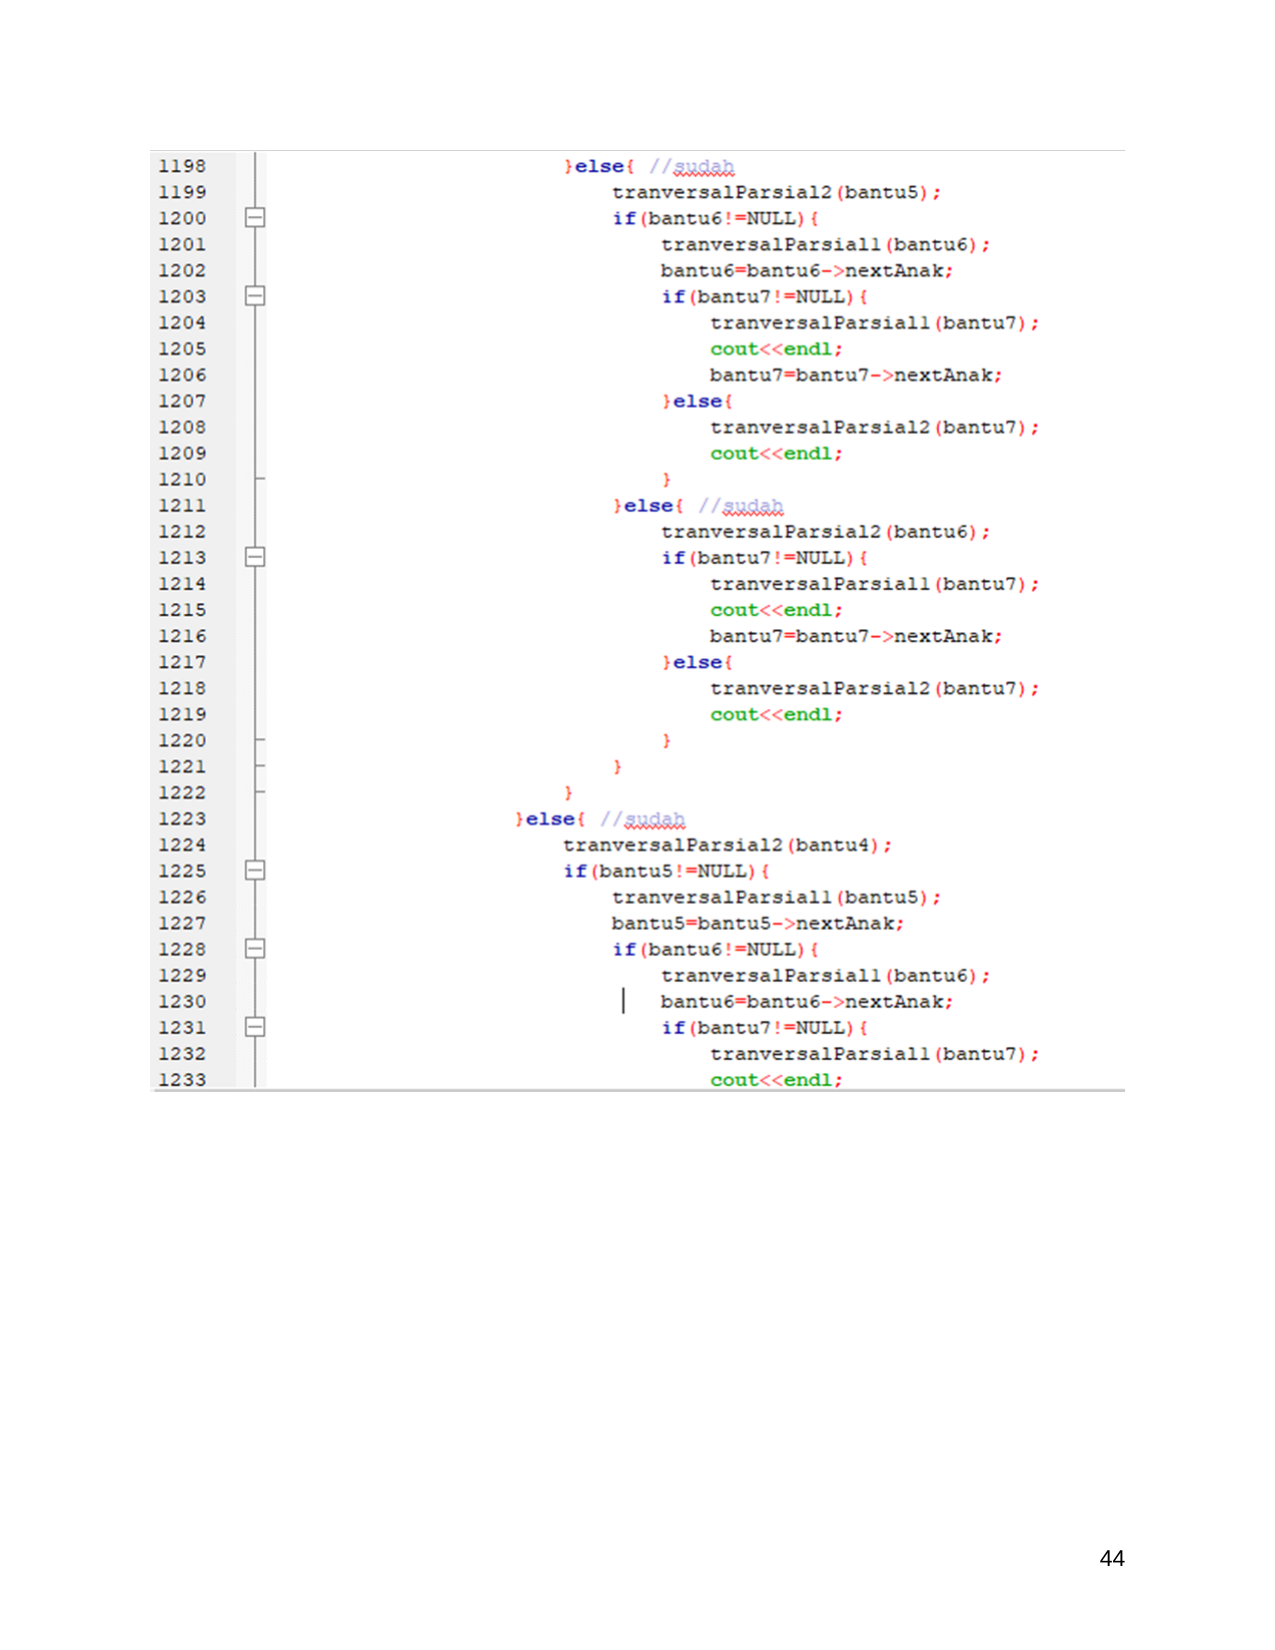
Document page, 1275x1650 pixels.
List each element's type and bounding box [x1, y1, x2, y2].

picture [150, 150, 1125, 1092]
